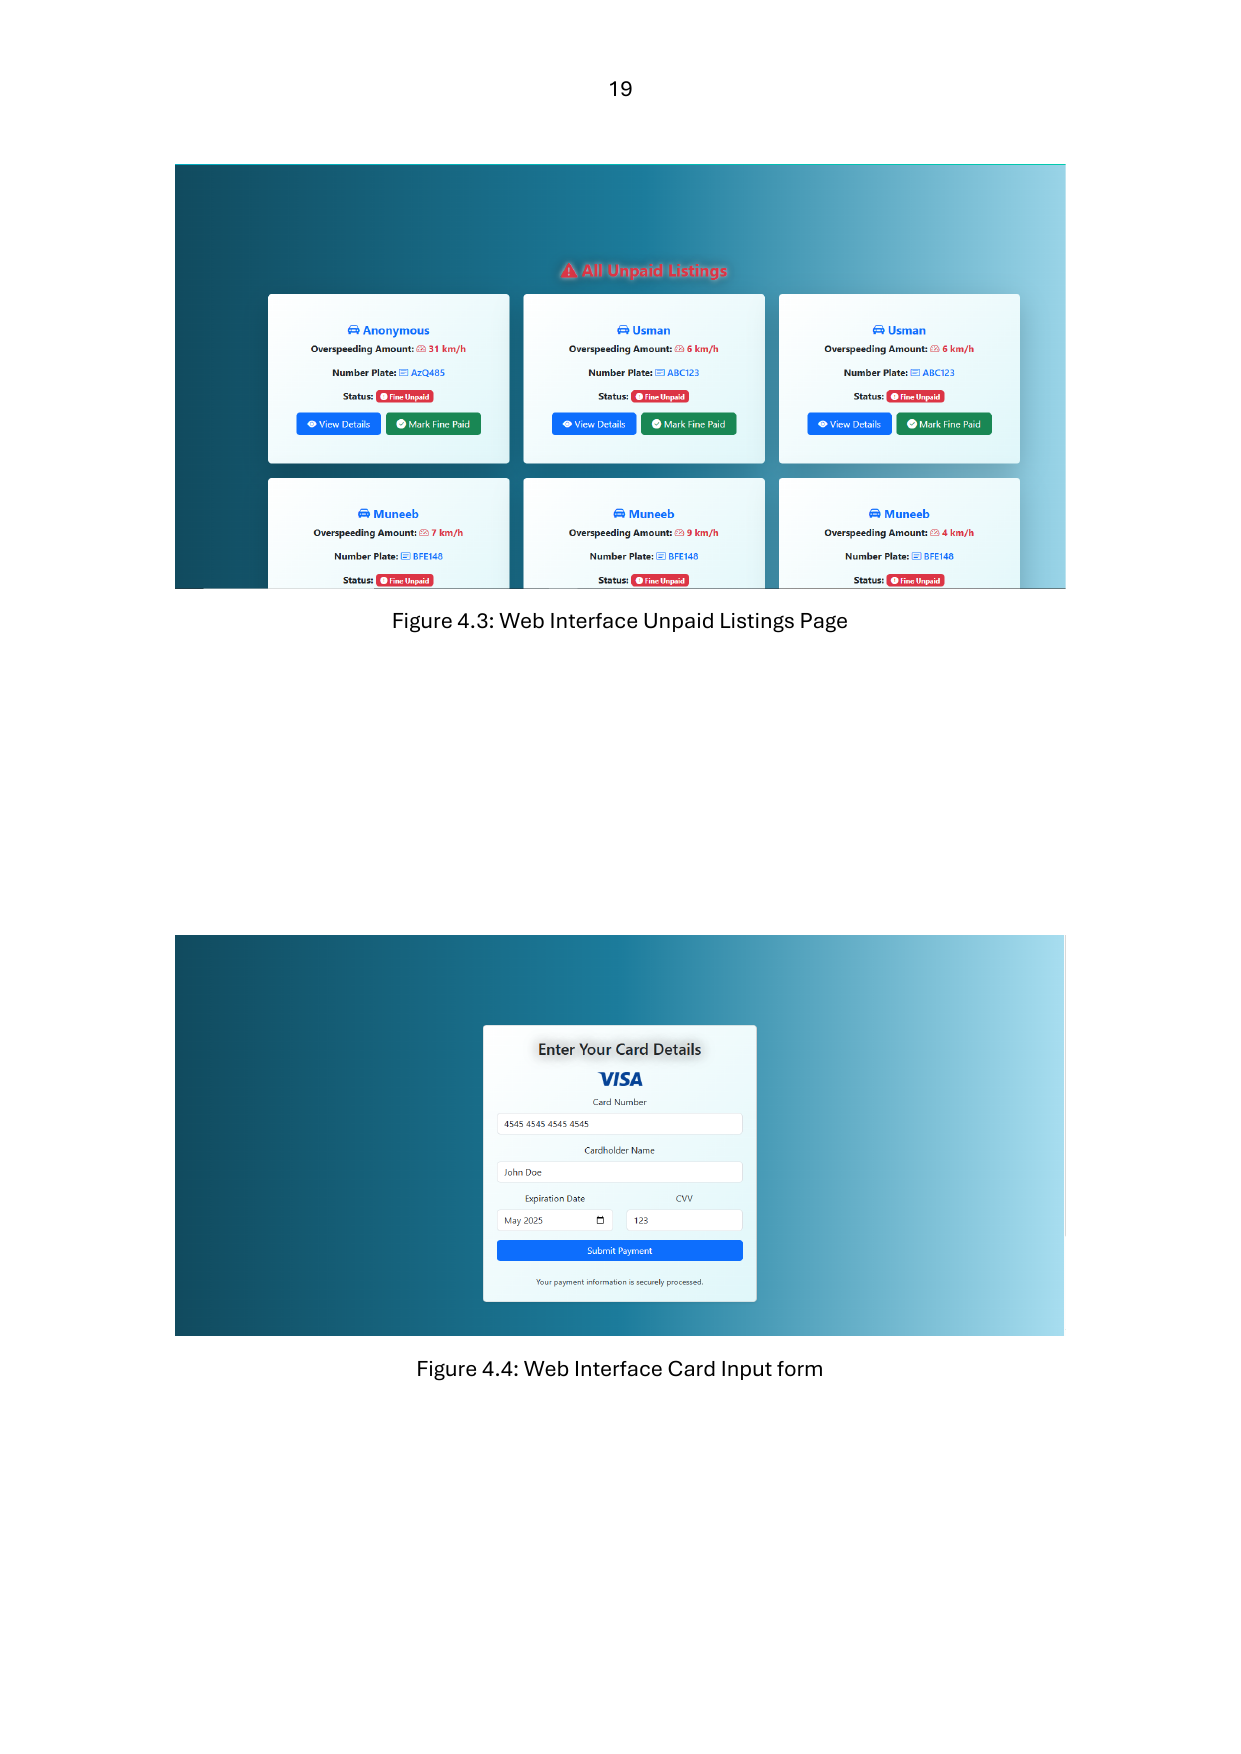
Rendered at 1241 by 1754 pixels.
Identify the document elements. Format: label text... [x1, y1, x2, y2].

text Figure 4.3: Web Interface Unpaid Listings Page [175, 607, 1065, 635]
text Figure 4.4: Web Interface Card Input form [175, 1355, 1065, 1383]
picture [175, 935, 1066, 1336]
picture [175, 164, 1066, 589]
